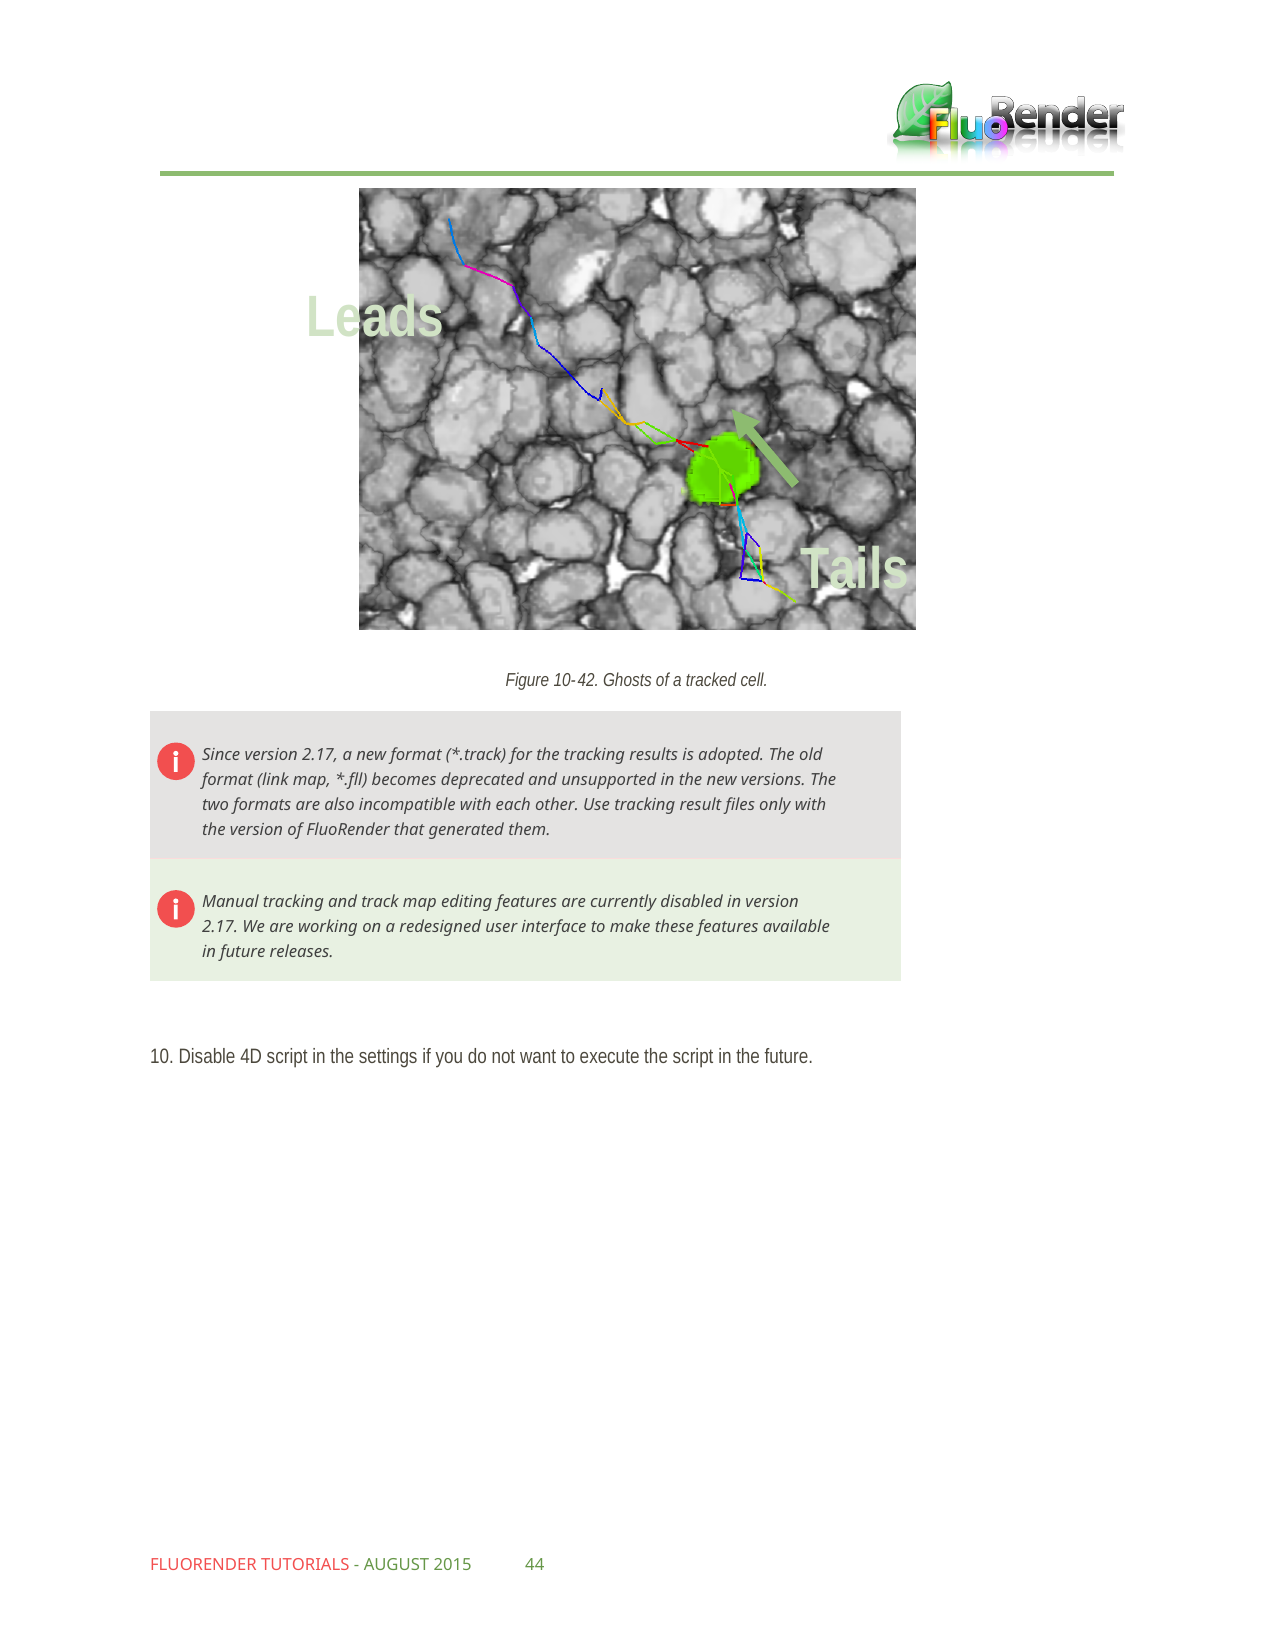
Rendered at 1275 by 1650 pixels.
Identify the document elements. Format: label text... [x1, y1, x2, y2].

picture [359, 188, 916, 630]
table_header Since version 2.17, a new format (*.track) for the tracking results is adopted. The old format (link map, *.fll) becomes deprecated and unsupported in the new versions. The two formats are also incompatible with each other. Use tracking result files only with the version of FluoRender that generated them. [202, 711, 901, 858]
table_cell [150, 859, 202, 981]
table_header [150, 711, 202, 858]
table_cell Manual tracking and track map editing features are currently disabled in version 2.17. We are working on a redesigned user interface to make these features available in future releases. [202, 859, 901, 981]
text 10. Disable 4D script in the settings if you do not want to execute the script in the future. [150, 1044, 1125, 1068]
picture [887, 75, 1125, 165]
